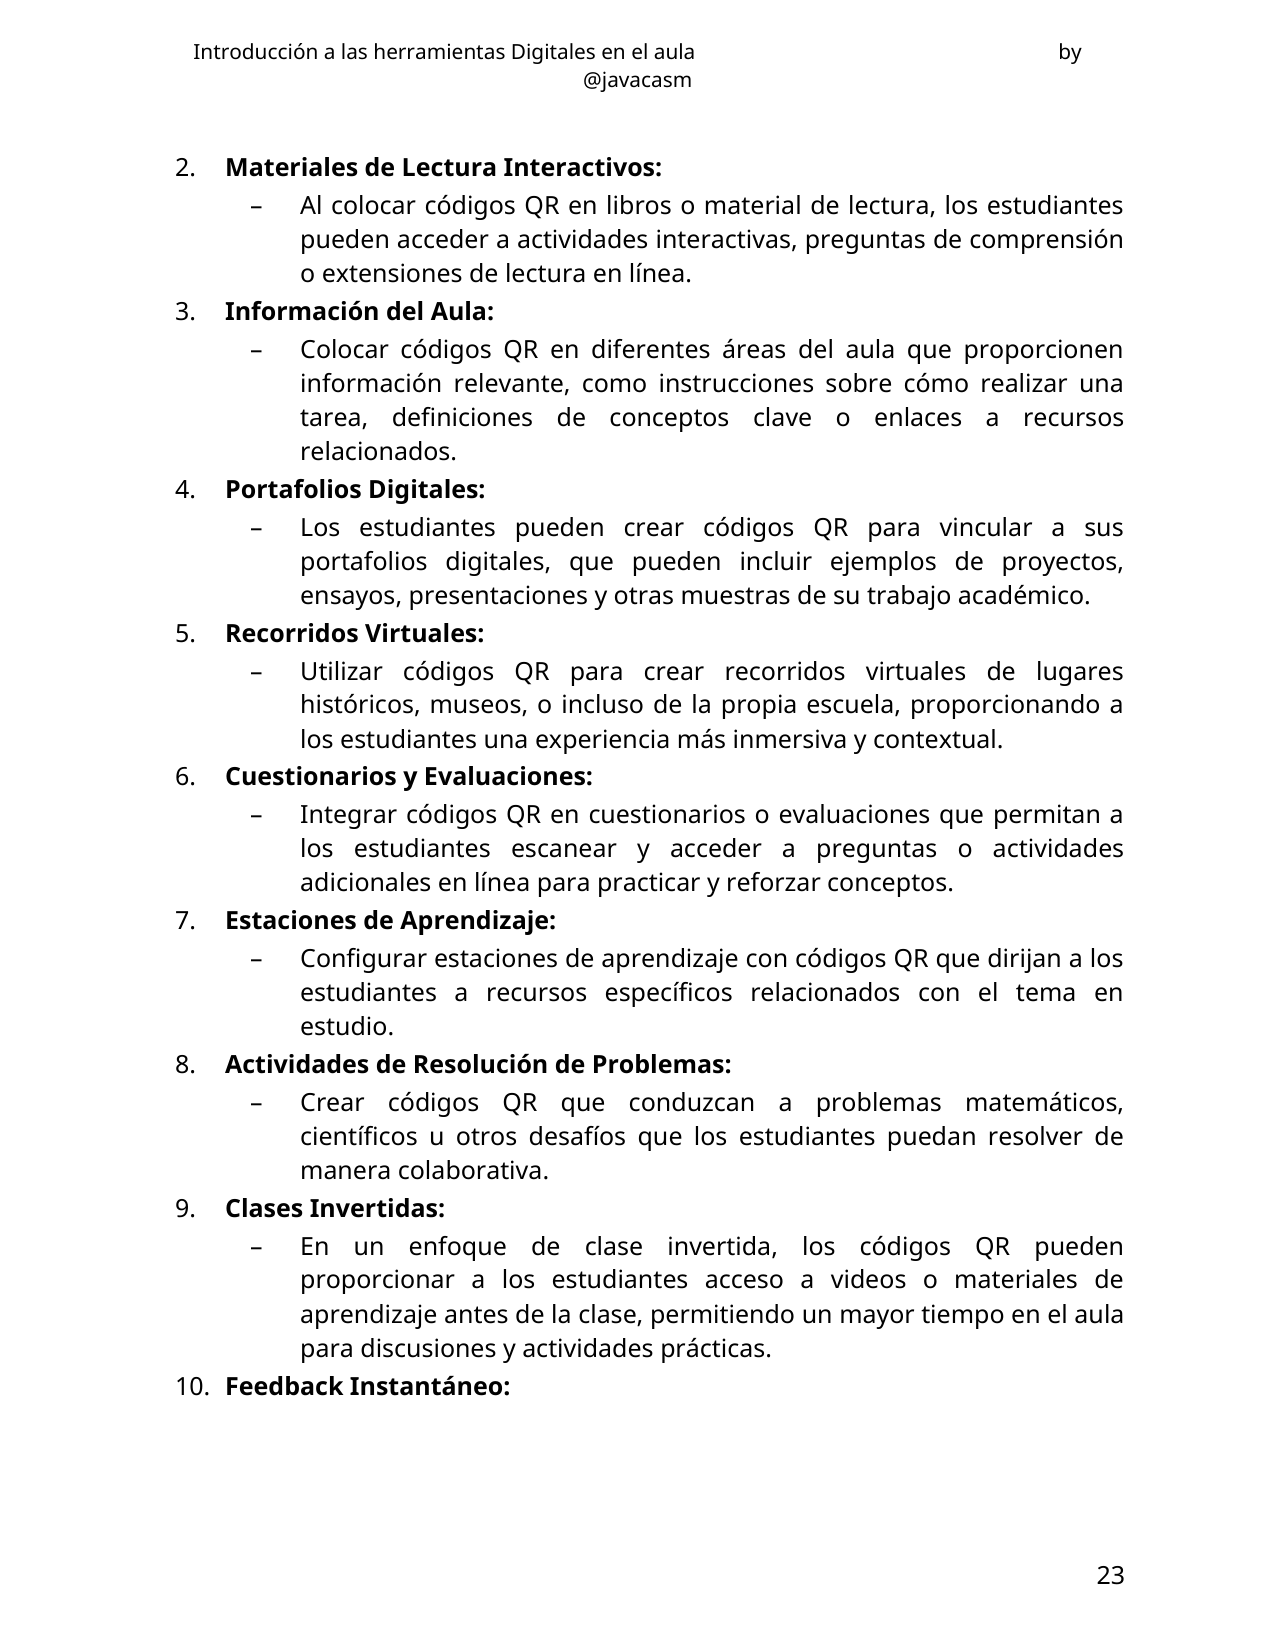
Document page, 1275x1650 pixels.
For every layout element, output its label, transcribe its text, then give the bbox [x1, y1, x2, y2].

list Feedback Instantáneo: [175, 1368, 1125, 1402]
list Colocar códigos QR en diferentes áreas del aula que proporcionen información relevante, como instrucciones sobre cómo realizar una tarea, definiciones de conceptos clave o enlaces a recursos relacionados. [250, 332, 1125, 468]
list Estaciones de Aprendizaje: [175, 903, 1125, 937]
list En un enfoque de clase invertida, los códigos QR pueden proporcionar a los estudiantes acceso a videos o materiales de aprendizaje antes de la clase, permitiendo un mayor tiempo en el aula para discusiones y actividades prácticas. [250, 1228, 1125, 1364]
list Integrar códigos QR en cuestionarios o evaluaciones que permitan a los estudiantes escanear y acceder a preguntas o actividades adicionales en línea para practicar y reforzar conceptos. [250, 797, 1125, 899]
list Al colocar códigos QR en libros o material de lectura, los estudiantes pueden acceder a actividades interactivas, preguntas de comprensión o extensiones de lectura en línea. [250, 188, 1125, 290]
list Información del Aula: [175, 294, 1125, 328]
list Actividades de Resolución de Problemas: [175, 1047, 1125, 1081]
list Crear códigos QR que conduzcan a problemas matemáticos, científicos u otros desafíos que los estudiantes puedan resolver de manera colaborativa. [250, 1084, 1125, 1187]
list Utilizar códigos QR para crear recorridos virtuales de lugares históricos, museos, o incluso de la propia escuela, proporcionando a los estudiantes una experiencia más inmersiva y contextual. [250, 653, 1125, 755]
list Configurar estaciones de aprendizaje con códigos QR que dirijan a los estudiantes a recursos específicos relacionados con el tema en estudio. [250, 941, 1125, 1043]
list Cuestionarios y Evaluaciones: [175, 759, 1125, 793]
list Portafolios Digitales: [175, 472, 1125, 506]
list Materiales de Lectura Interactivos: [175, 150, 1125, 184]
list Recorridos Virtuales: [175, 615, 1125, 649]
list Clases Invertidas: [175, 1190, 1125, 1224]
list Los estudiantes pueden crear códigos QR para vincular a sus portafolios digitales, que pueden incluir ejemplos de proyectos, ensayos, presentaciones y otras muestras de su trabajo académico. [250, 509, 1125, 612]
